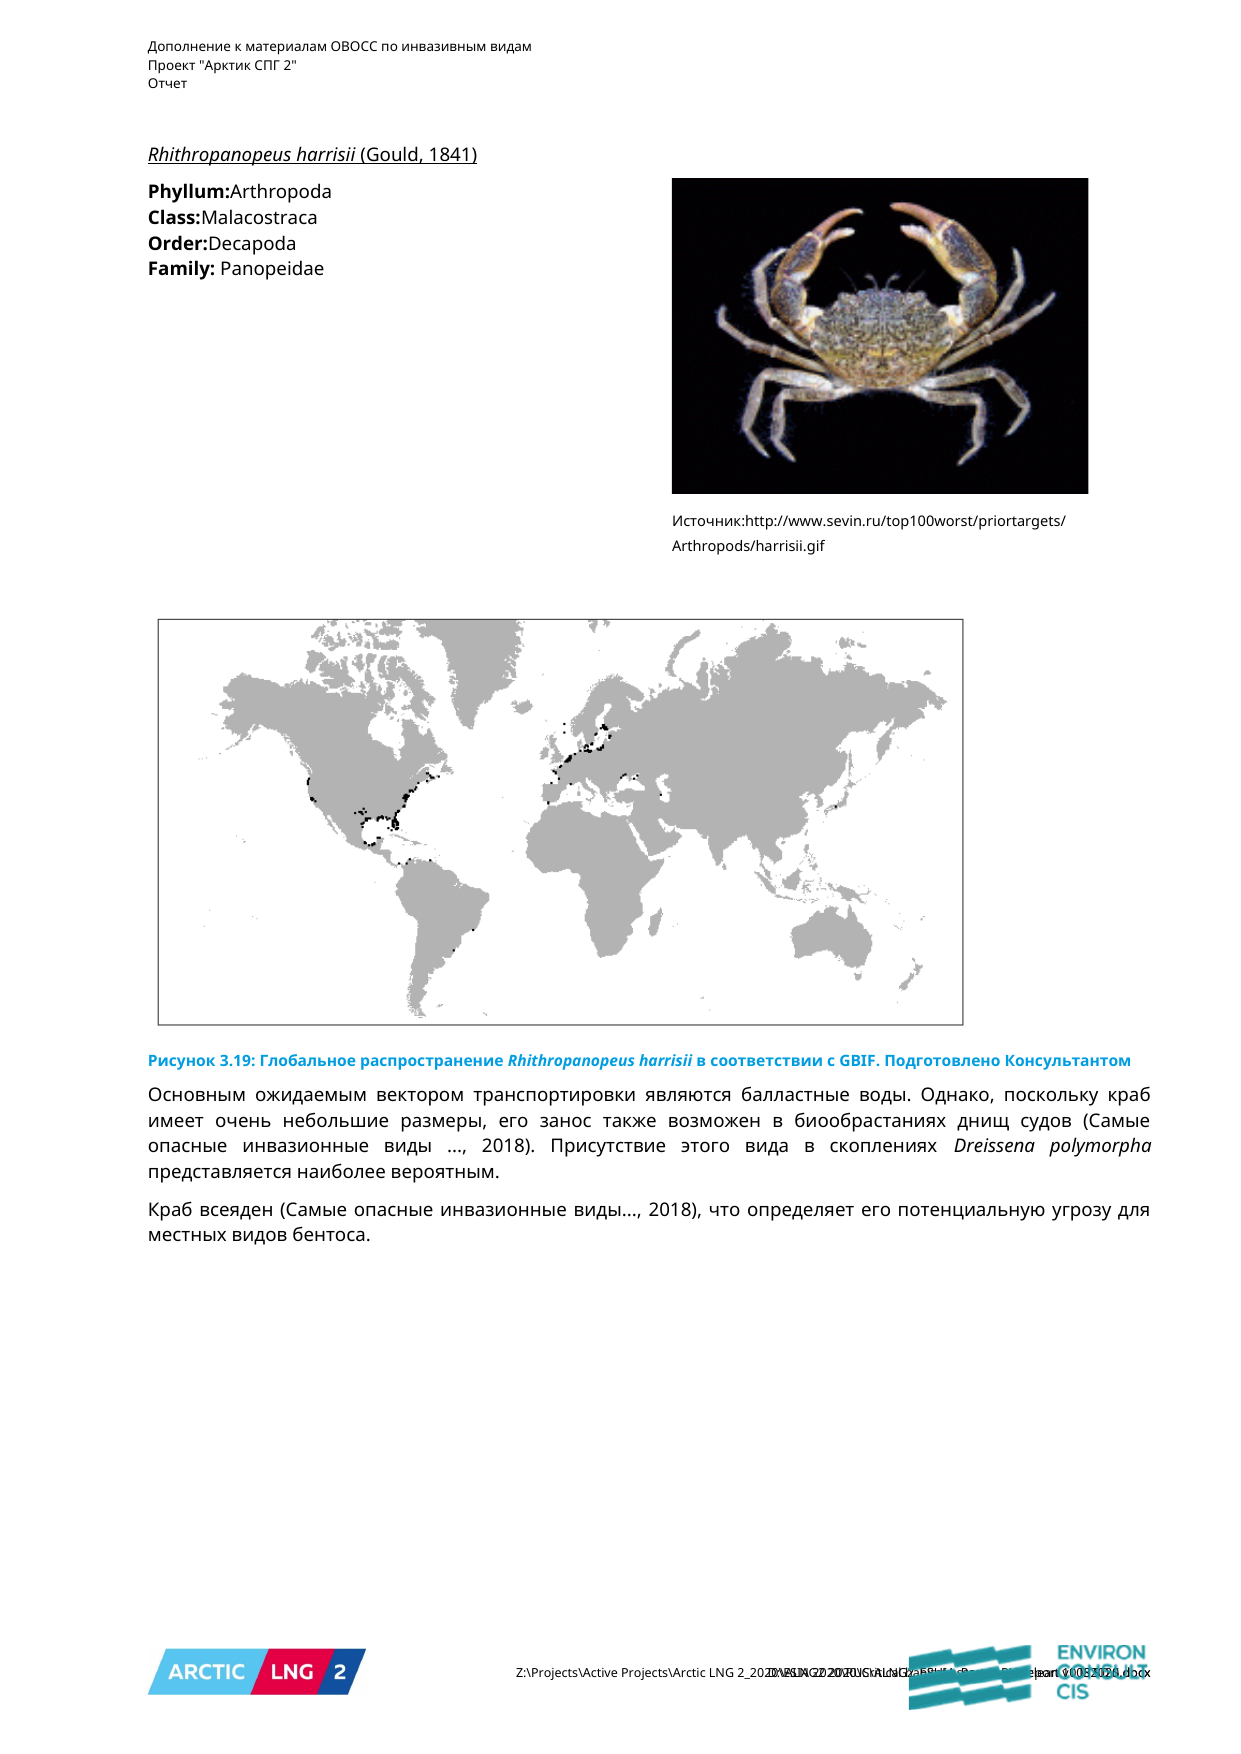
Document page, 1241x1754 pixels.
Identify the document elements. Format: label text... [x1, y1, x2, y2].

text Phyllum:Arthropoda Class:Malacostraca Order:Decapoda Family: Panopeidae [148, 179, 627, 281]
text Краб всеяден (Самые опасные инвазионные виды..., 2018), что определяет его потенциальную угрозу для местных видов бентоса. [148, 1196, 1152, 1247]
subtitle Rhithropanopeus harrisii (Gould, 1841) [148, 141, 1152, 166]
text Основным ожидаемым вектором транспортировки являются балластные воды. Однако, поскольку краб имеет очень небольшие размеры, его занос также возможен в биообрастаниях днищ судов (Самые опасные инвазионные виды ..., 2018). Присутствие этого вида в скоплениях Dreissena polymorpha представляется наиболее вероятным. [148, 1081, 1152, 1183]
picture [908, 1645, 1148, 1710]
picture [147, 1648, 366, 1695]
text Источник:http://www.sevin.ru/top100worst/priortargets/Arthropods/harrisii.gif [672, 506, 1152, 556]
picture [147, 606, 971, 1032]
